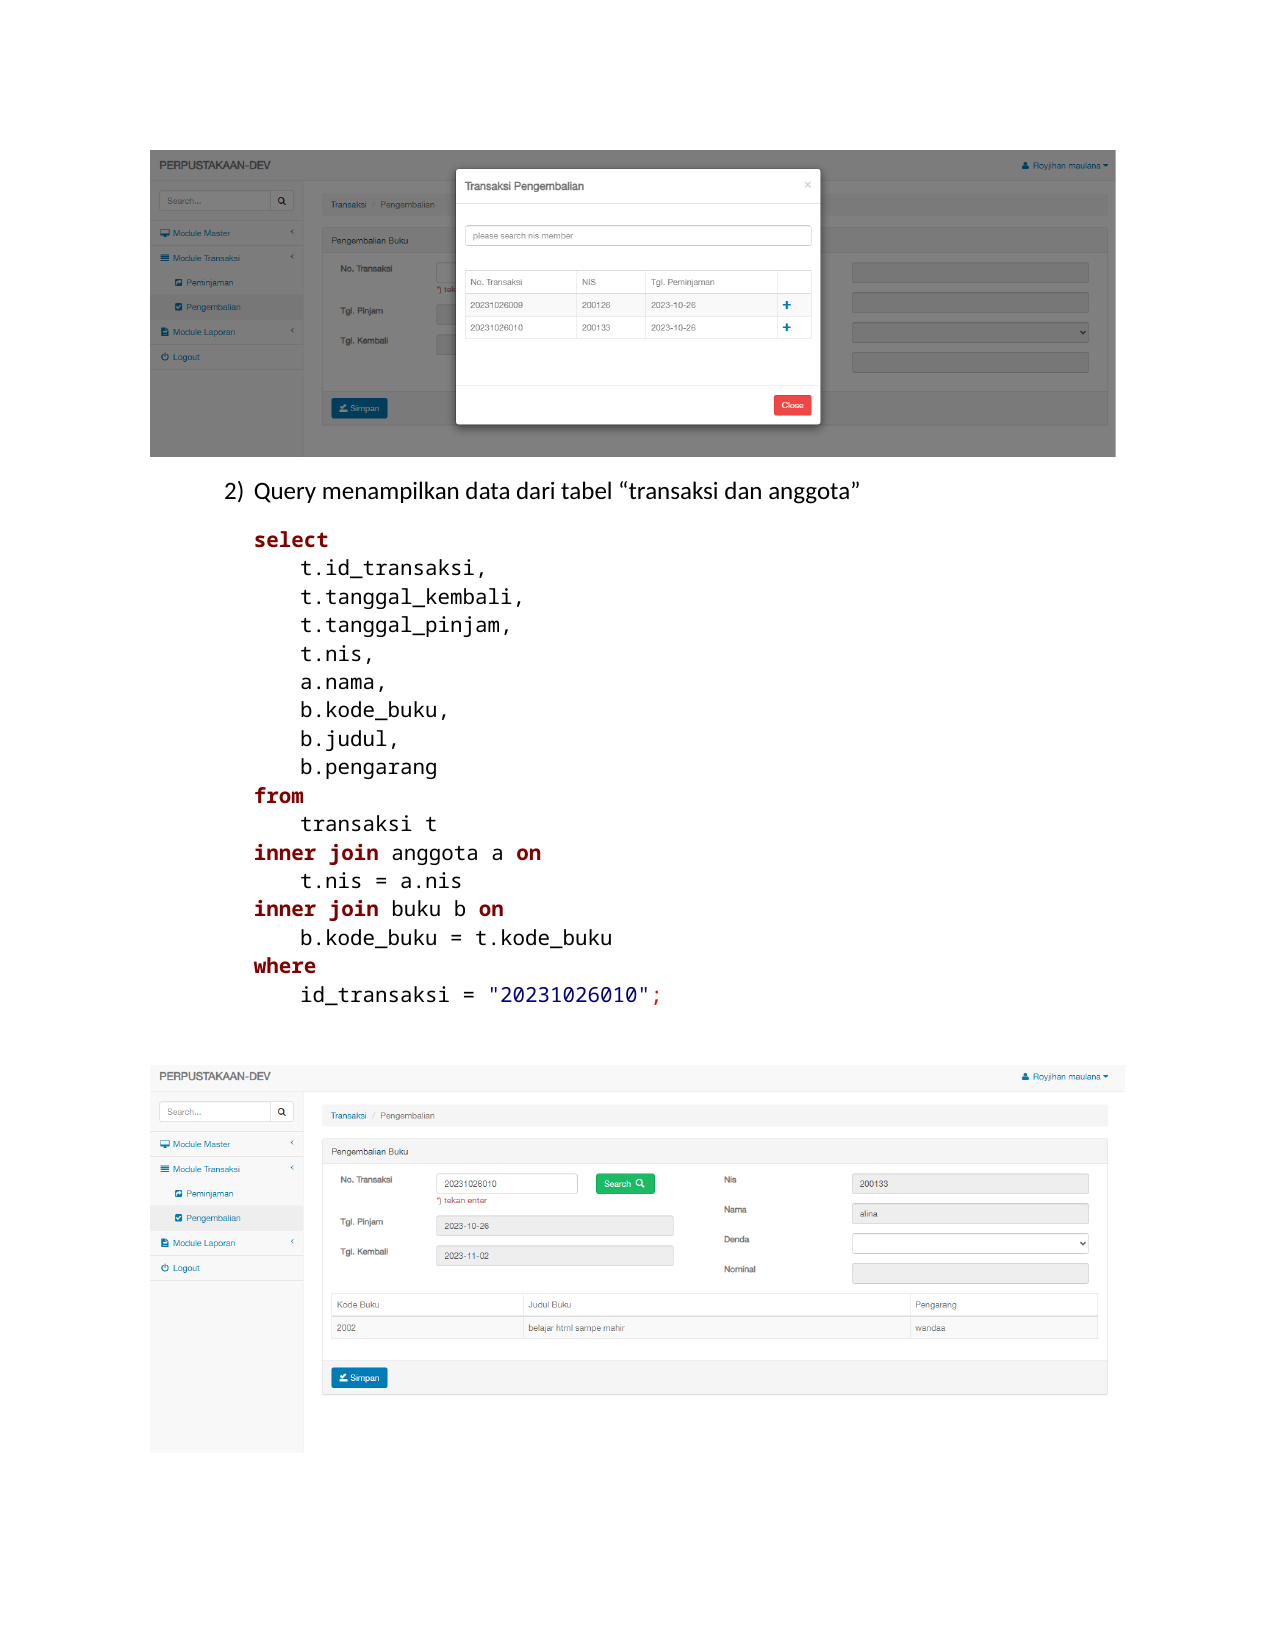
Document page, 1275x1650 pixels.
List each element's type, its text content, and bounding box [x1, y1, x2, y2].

text select [253, 525, 1125, 553]
list Query menampilkan data dari tabel “transaksi dan anggota” [224, 475, 1125, 506]
text b.pengarang [253, 752, 1125, 781]
text from [253, 781, 1125, 809]
text t.nis, [253, 639, 1125, 667]
text inner join buku b on [253, 894, 1125, 923]
text where [253, 951, 1125, 980]
picture [150, 150, 1116, 457]
text id_transaksi = "20231026010"; [253, 980, 1125, 1008]
text b.kode_buku, [253, 696, 1125, 724]
text t.nis = a.nis [253, 866, 1125, 894]
text inner join anggota a on [253, 838, 1125, 866]
text t.tanggal_kembali, [253, 582, 1125, 610]
text b.judul, [253, 724, 1125, 752]
text t.tanggal_pinjam, [253, 610, 1125, 639]
picture [150, 1065, 1125, 1453]
text transaksi t [253, 809, 1125, 838]
text a.nama, [253, 667, 1125, 696]
text t.id_transaksi, [253, 553, 1125, 582]
text b.kode_buku = t.kode_buku [253, 923, 1125, 951]
